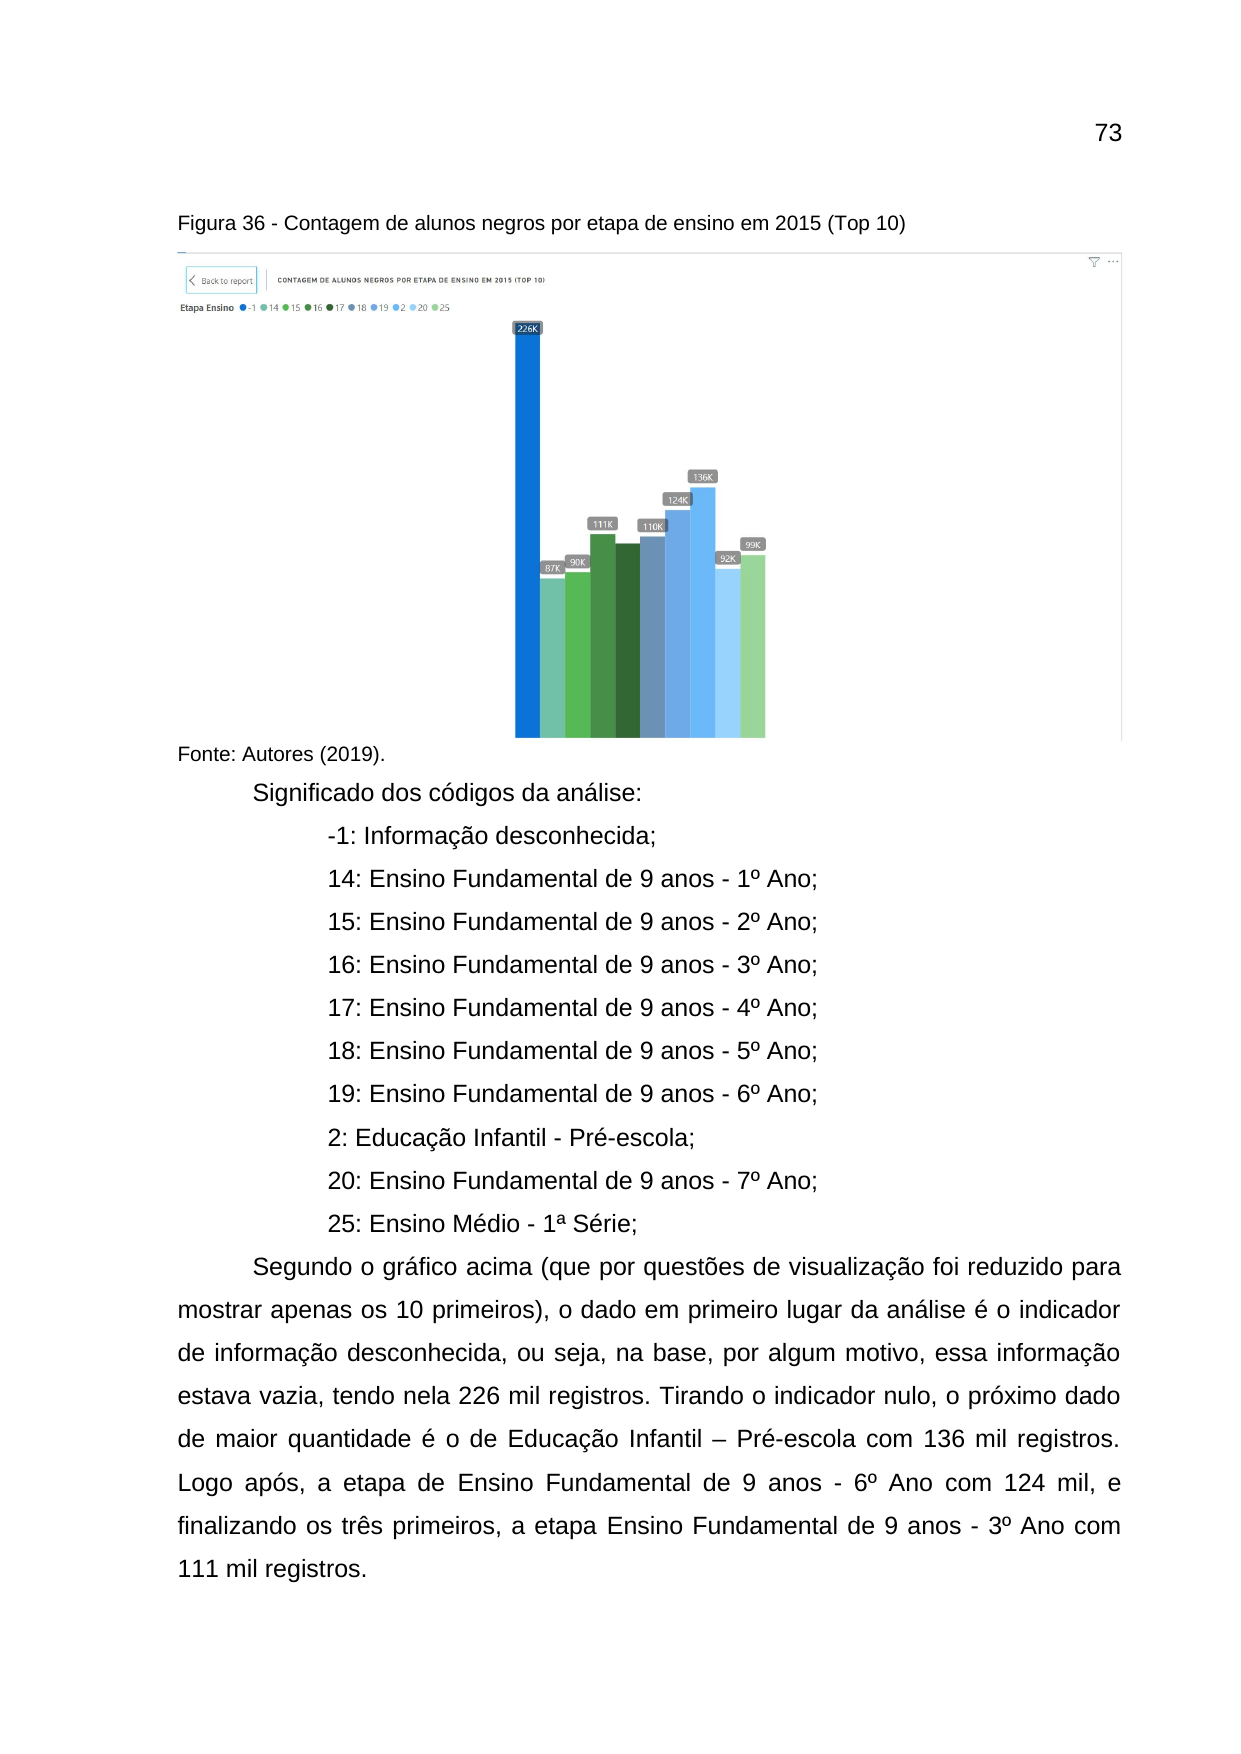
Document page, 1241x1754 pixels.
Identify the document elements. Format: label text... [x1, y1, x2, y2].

text 15: Ensino Fundamental de 9 anos - 2º Ano; [252, 907, 1122, 936]
text 16: Ensino Fundamental de 9 anos - 3º Ano; [252, 950, 1122, 979]
picture [177, 252, 1123, 742]
text -1: Informação desconhecida; [252, 821, 1122, 849]
text 17: Ensino Fundamental de 9 anos - 4º Ano; [252, 993, 1122, 1022]
text 18: Ensino Fundamental de 9 anos - 5º Ano; [252, 1036, 1122, 1065]
text Significado dos códigos da análise: [177, 777, 1122, 806]
text Figura 36 - Contagem de alunos negros por etapa de ensino em 2015 (Top 10) [177, 211, 1122, 234]
text 25: Ensino Médio - 1ª Série; [252, 1209, 1122, 1237]
text 19: Ensino Fundamental de 9 anos - 6º Ano; [177, 1079, 1122, 1108]
text Segundo o gráfico acima (que por questões de visualização foi reduzido para mostrar apenas os 10 primeiros), o dado em primeiro lugar da análise é o indicador de informação desconhecida, ou seja, na base, por algum motivo, essa informação estava vazia, tendo nela 226 mil registros. Tirando o indicador nulo, o próximo dado de maior quantidade é o de Educação Infantil – Pré-escola com 136 mil registros. Logo após, a etapa de Ensino Fundamental de 9 anos - 6º Ano com 124 mil, e finalizando os três primeiros, a etapa Ensino Fundamental de 9 anos - 3º Ano com 111 mil registros. [177, 1252, 1122, 1582]
text 2: Educação Infantil - Pré-escola; [252, 1122, 1122, 1151]
text Fonte: Autores (2019). [177, 742, 1122, 766]
text 20: Ensino Fundamental de 9 anos - 7º Ano; [252, 1166, 1122, 1194]
text 14: Ensino Fundamental de 9 anos - 1º Ano; [252, 864, 1122, 892]
